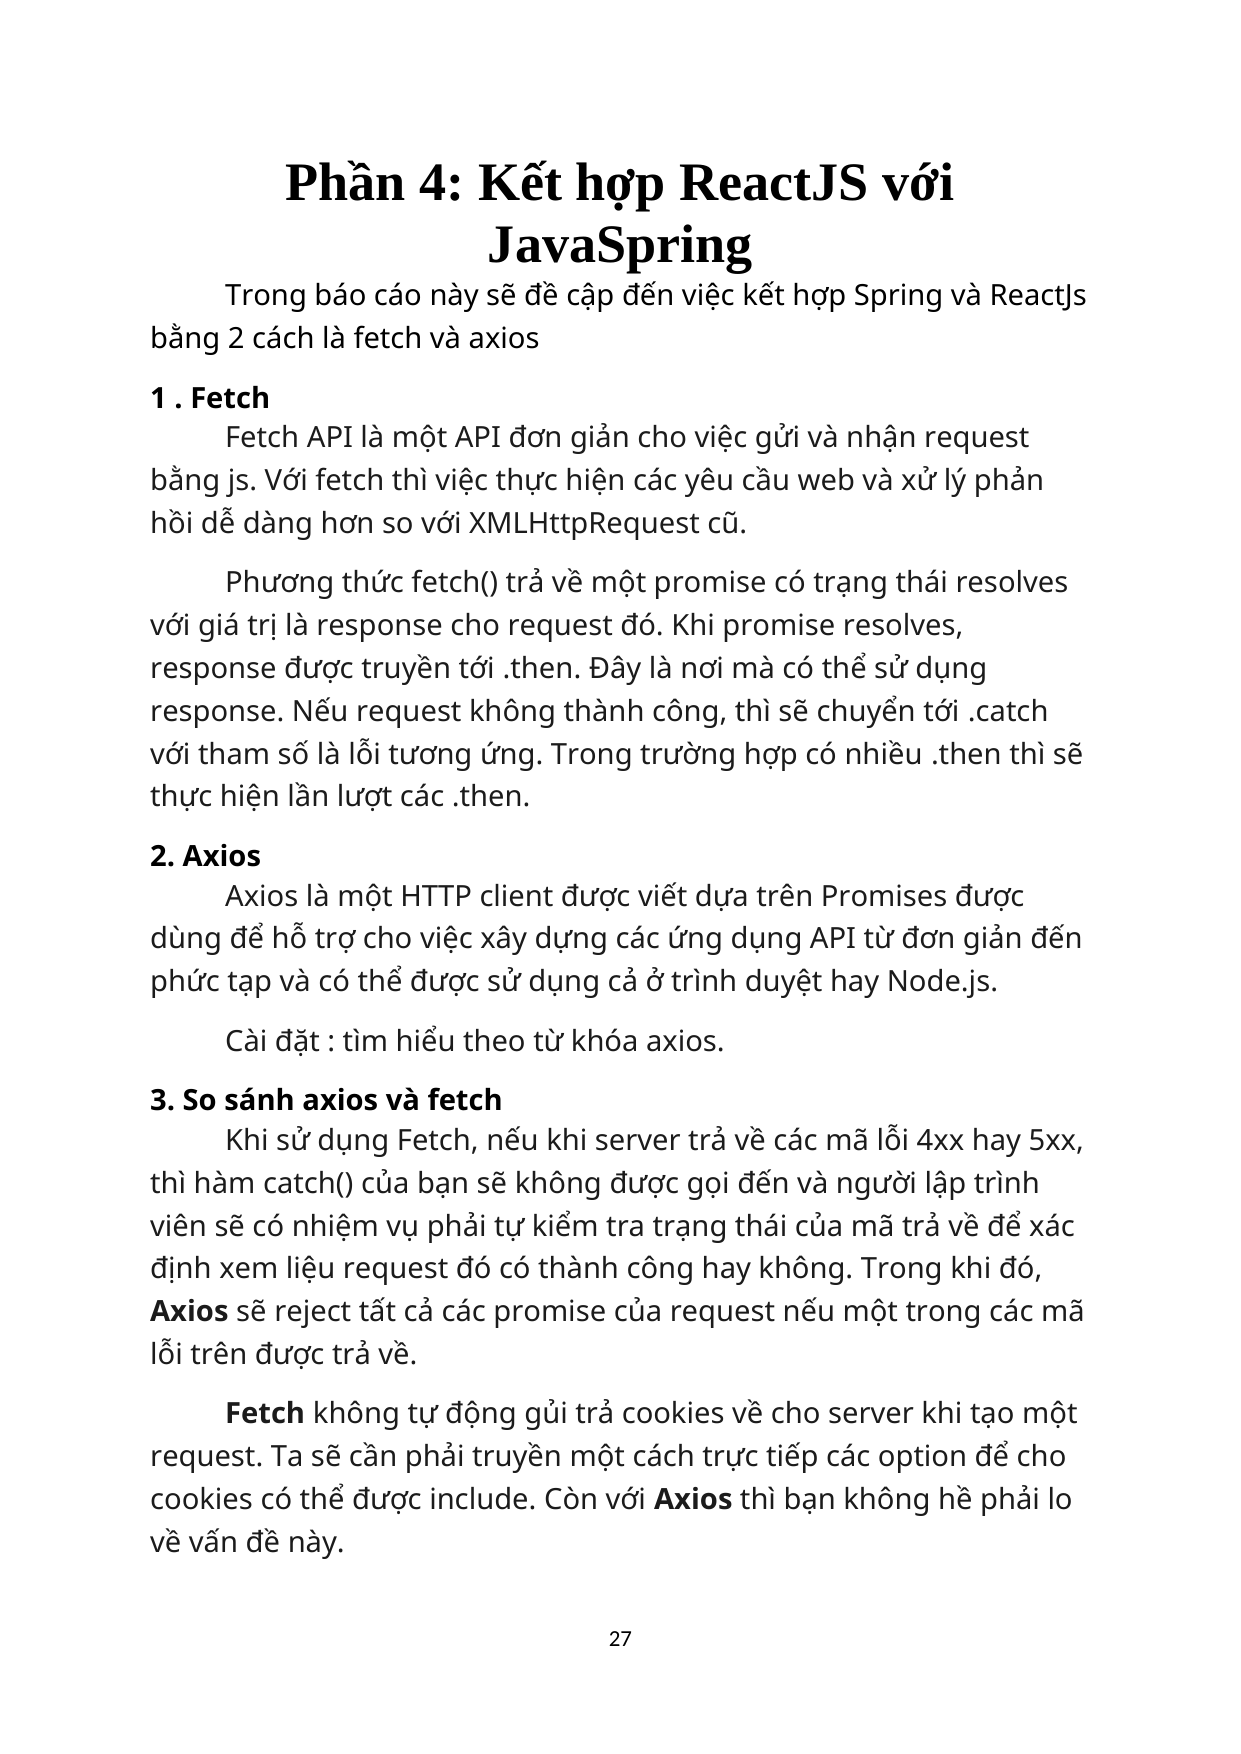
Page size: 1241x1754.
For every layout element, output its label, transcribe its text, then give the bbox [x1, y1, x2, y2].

text Axios là một HTTP client được viết dựa trên Promises được dùng để hỗ trợ cho việc xây dựng các ứng dụng API từ đơn giản đến phức tạp và có thể được sử dụng cả ở trình duyệt hay Node.js. [150, 875, 1090, 1000]
text Khi sử dụng Fetch, nếu khi server trả về các mã lỗi 4xx hay 5xx, thì hàm catch() của bạn sẽ không được gọi đến và người lập trình viên sẽ có nhiệm vụ phải tự kiểm tra trạng thái của mã trả về để xác định xem liệu request đó có thành công hay không. Trong khi đó, Axios sẽ reject tất cả các promise của request nếu một trong các mã lỗi trên được trả về. [150, 1119, 1090, 1373]
subtitle Phần 4: Kết hợp ReactJS với JavaSpring [150, 150, 1090, 274]
subtitle 2. Axios [150, 835, 1090, 875]
text Trong báo cáo này sẽ đề cập đến việc kết hợp Spring và ReactJs bằng 2 cách là fetch và axios [150, 274, 1090, 357]
text Fetch API là một API đơn giản cho việc gửi và nhận request bằng js. Với fetch thì việc thực hiện các yêu cầu web và xử lý phản hồi dễ dàng hơn so với XMLHttpRequest cũ. [150, 417, 1090, 542]
text Cài đặt : tìm hiểu theo từ khóa axios. [150, 1020, 1090, 1060]
text Phương thức fetch() trả về một promise có trạng thái resolves với giá trị là response cho request đó. Khi promise resolves, response được truyền tới .then. Đây là nơi mà có thể sử dụng response. Nếu request không thành công, thì sẽ chuyển tới .catch với tham số là lỗi tương ứng. Trong trường hợp có nhiều .then thì sẽ thực hiện lần lượt các .then. [150, 562, 1090, 815]
subtitle 3. So sánh axios và fetch [150, 1079, 1090, 1119]
text Fetch không tự động gủi trả cookies về cho server khi tạo một request. Ta sẽ cần phải truyền một cách trực tiếp các option để cho cookies có thể được include. Còn với Axios thì bạn không hề phải lo về vấn đề này. [150, 1393, 1090, 1561]
subtitle 1 . Fetch [150, 377, 1090, 417]
